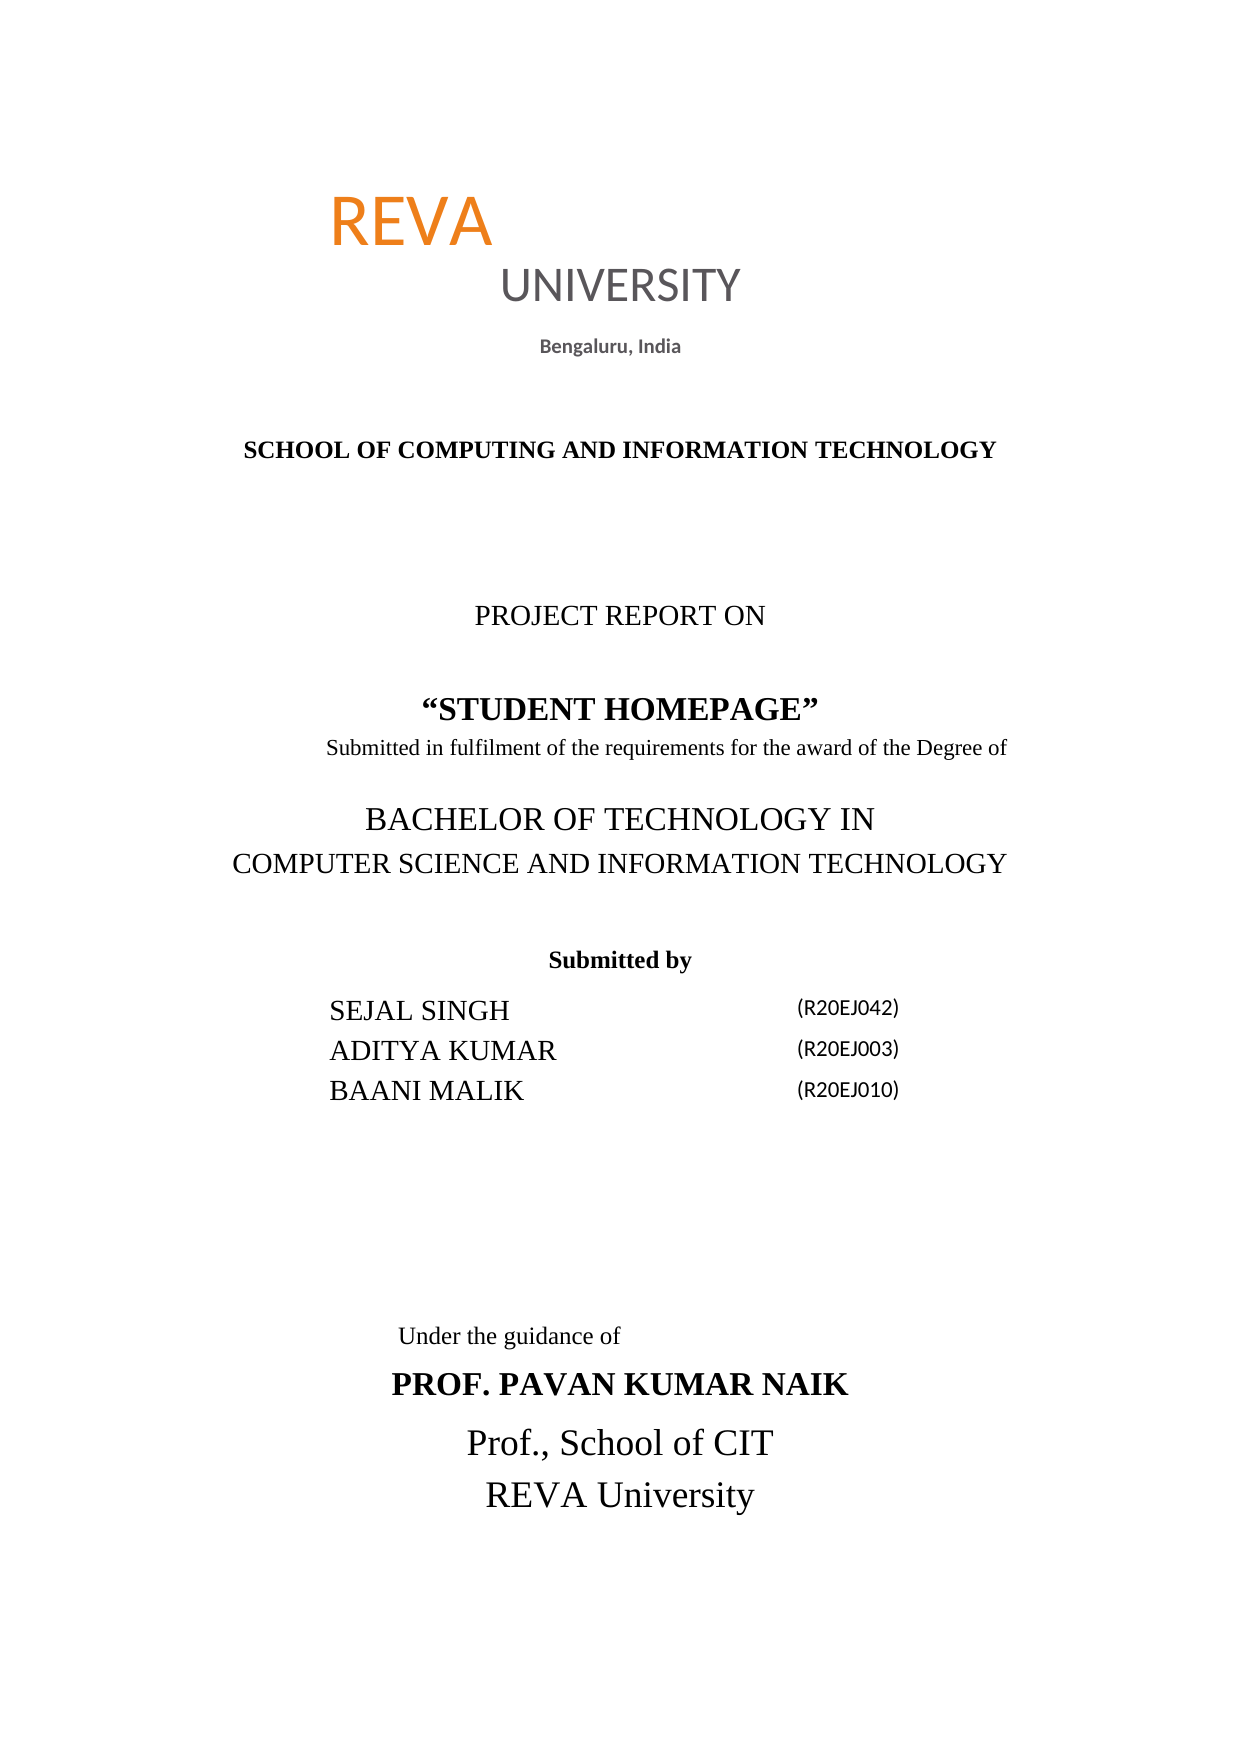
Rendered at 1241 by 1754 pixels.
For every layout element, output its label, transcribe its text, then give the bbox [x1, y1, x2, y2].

text Prof., School of CIT REVA University [150, 1421, 1090, 1516]
text Submitted in fulfilment of the requirements for the award of the Degree of [150, 733, 1090, 760]
text Under the guidance of [398, 1300, 1090, 1349]
text Bengaluru, India [539, 310, 1090, 358]
subtitle BAANI MALIK [329, 1073, 1090, 1106]
text PROJECT REPORT ON [150, 598, 1090, 631]
text ADITYA KUMAR [329, 1033, 1090, 1066]
subtitle “STUDENT HOMEPAGE” [150, 689, 1090, 727]
text UNIVERSITY [150, 264, 1090, 310]
text SEJAL SINGH [329, 993, 1090, 1027]
text REVA [329, 150, 1090, 264]
text COMPUTER SCIENCE AND INFORMATION TECHNOLOGY [150, 846, 1090, 879]
text PROF. PAVAN KUMAR NAIK [150, 1364, 1090, 1402]
text SCHOOL OF COMPUTING AND INFORMATION TECHNOLOGY [150, 436, 1090, 464]
text Submitted by [150, 946, 1090, 974]
subtitle BACHELOR OF TECHNOLOGY IN [150, 799, 1090, 838]
